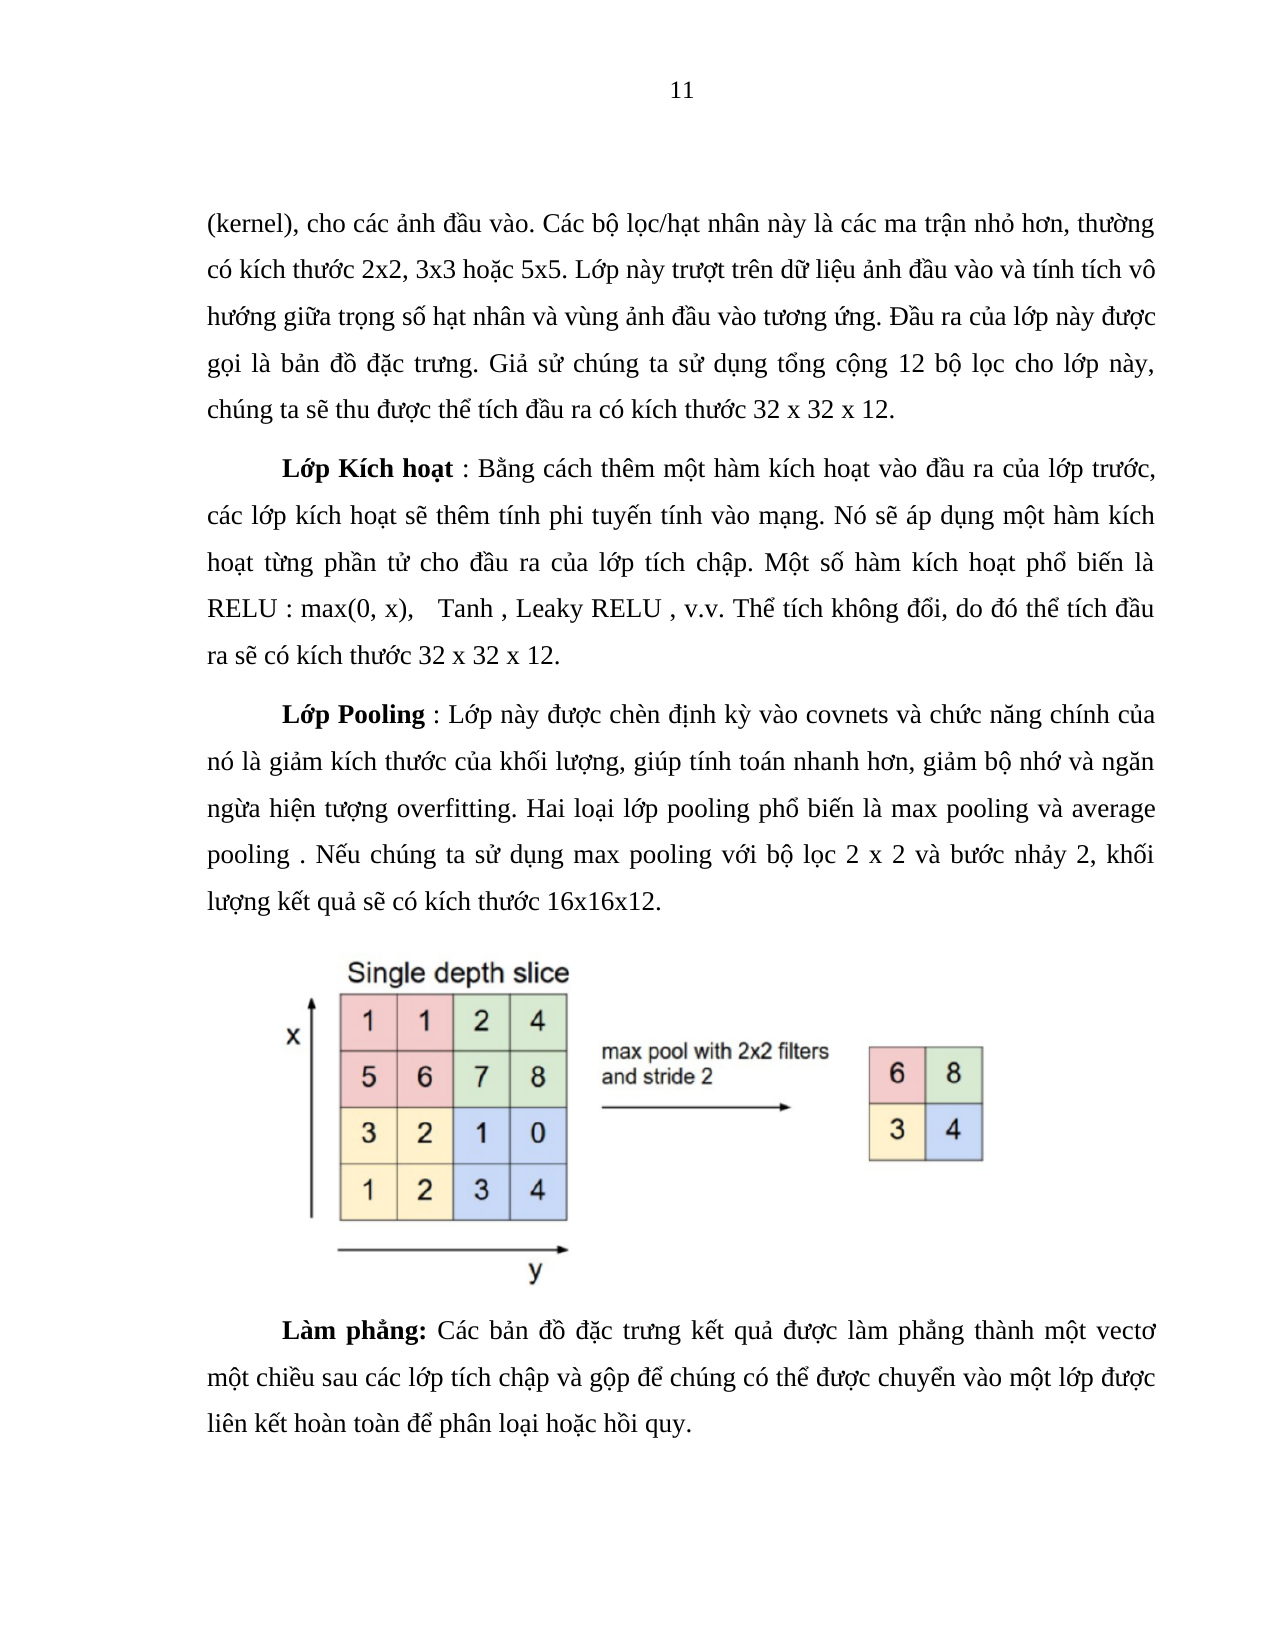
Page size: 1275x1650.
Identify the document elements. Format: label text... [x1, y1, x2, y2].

text Làm phẳng: Các bản đồ đặc trưng kết quả được làm phẳng thành một vectơ một chiều sau các lớp tích chập và gộp để chúng có thể được chuyển vào một lớp được liên kết hoàn toàn để phân loại hoặc hồi quy. [207, 1314, 1157, 1439]
picture [281, 944, 998, 1287]
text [207, 207, 1157, 424]
text Lớp Kích hoạt : Bằng cách thêm một hàm kích hoạt vào đầu ra của lớp trước, các lớp kích hoạt sẽ thêm tính phi tuyến tính vào mạng. Nó sẽ áp dụng một hàm kích hoạt từng phần tử cho đầu ra của lớp tích chập. Một số hàm kích hoạt phổ biến là RELU : max(0, x), Tanh , Leaky RELU , v.v. Thể tích không đổi, do đó thể tích đầu ra sẽ có kích thước 32 x 32 x 12. [207, 453, 1157, 670]
text Lớp Pooling : Lớp này được chèn định kỳ vào covnets và chức năng chính của nó là giảm kích thước của khối lượng, giúp tính toán nhanh hơn, giảm bộ nhớ và ngăn ngừa hiện tượng overfitting. Hai loại lớp pooling phổ biến là max pooling và average pooling . Nếu chúng ta sử dụng max pooling với bộ lọc 2 x 2 và bước nhảy 2, khối lượng kết quả sẽ có kích thước 16x16x12. [207, 698, 1157, 916]
